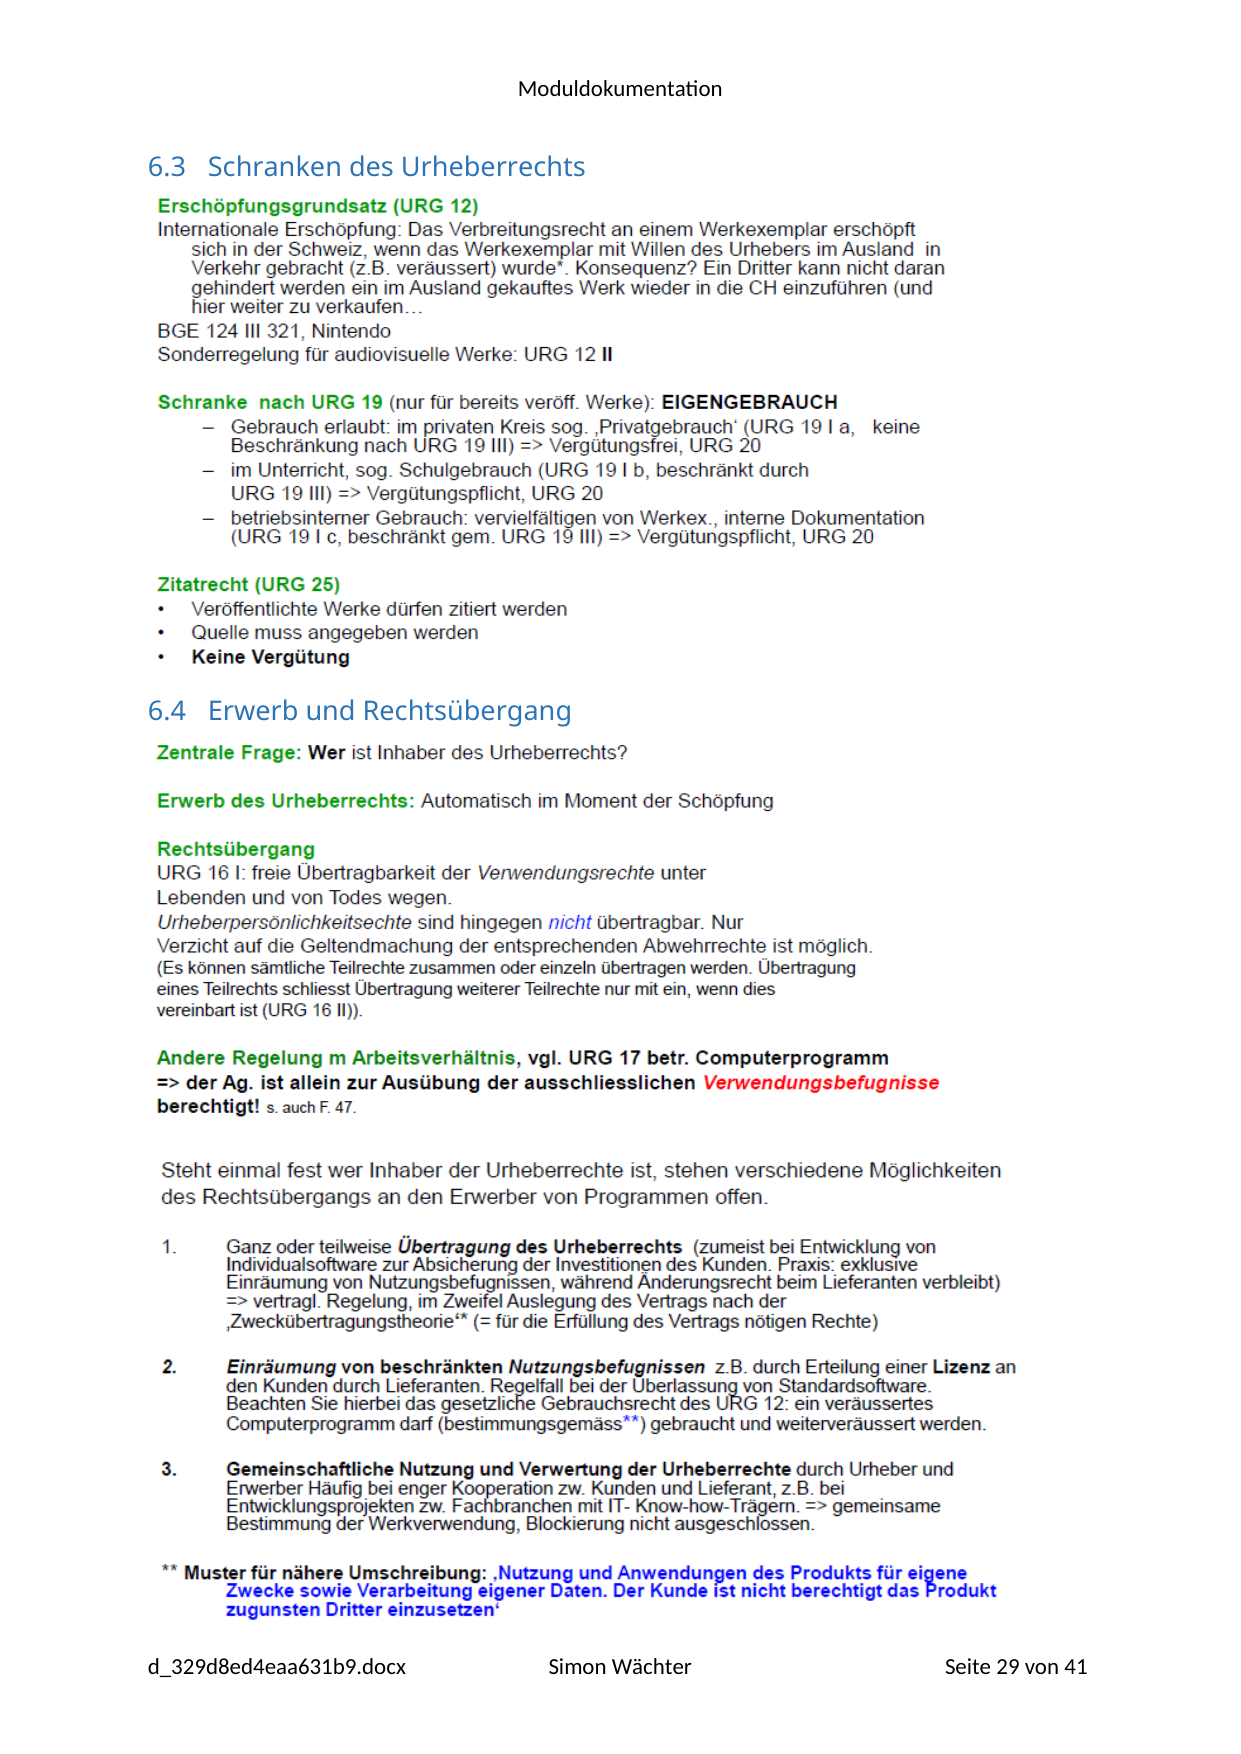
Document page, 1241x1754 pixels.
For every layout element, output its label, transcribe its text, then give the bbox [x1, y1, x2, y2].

picture [147, 731, 960, 1133]
picture [147, 187, 956, 673]
subtitle Erwerb und Rechtsübergang [148, 692, 1093, 729]
subtitle Schranken des Urheberrechts [148, 148, 1093, 184]
picture [147, 1151, 1042, 1630]
